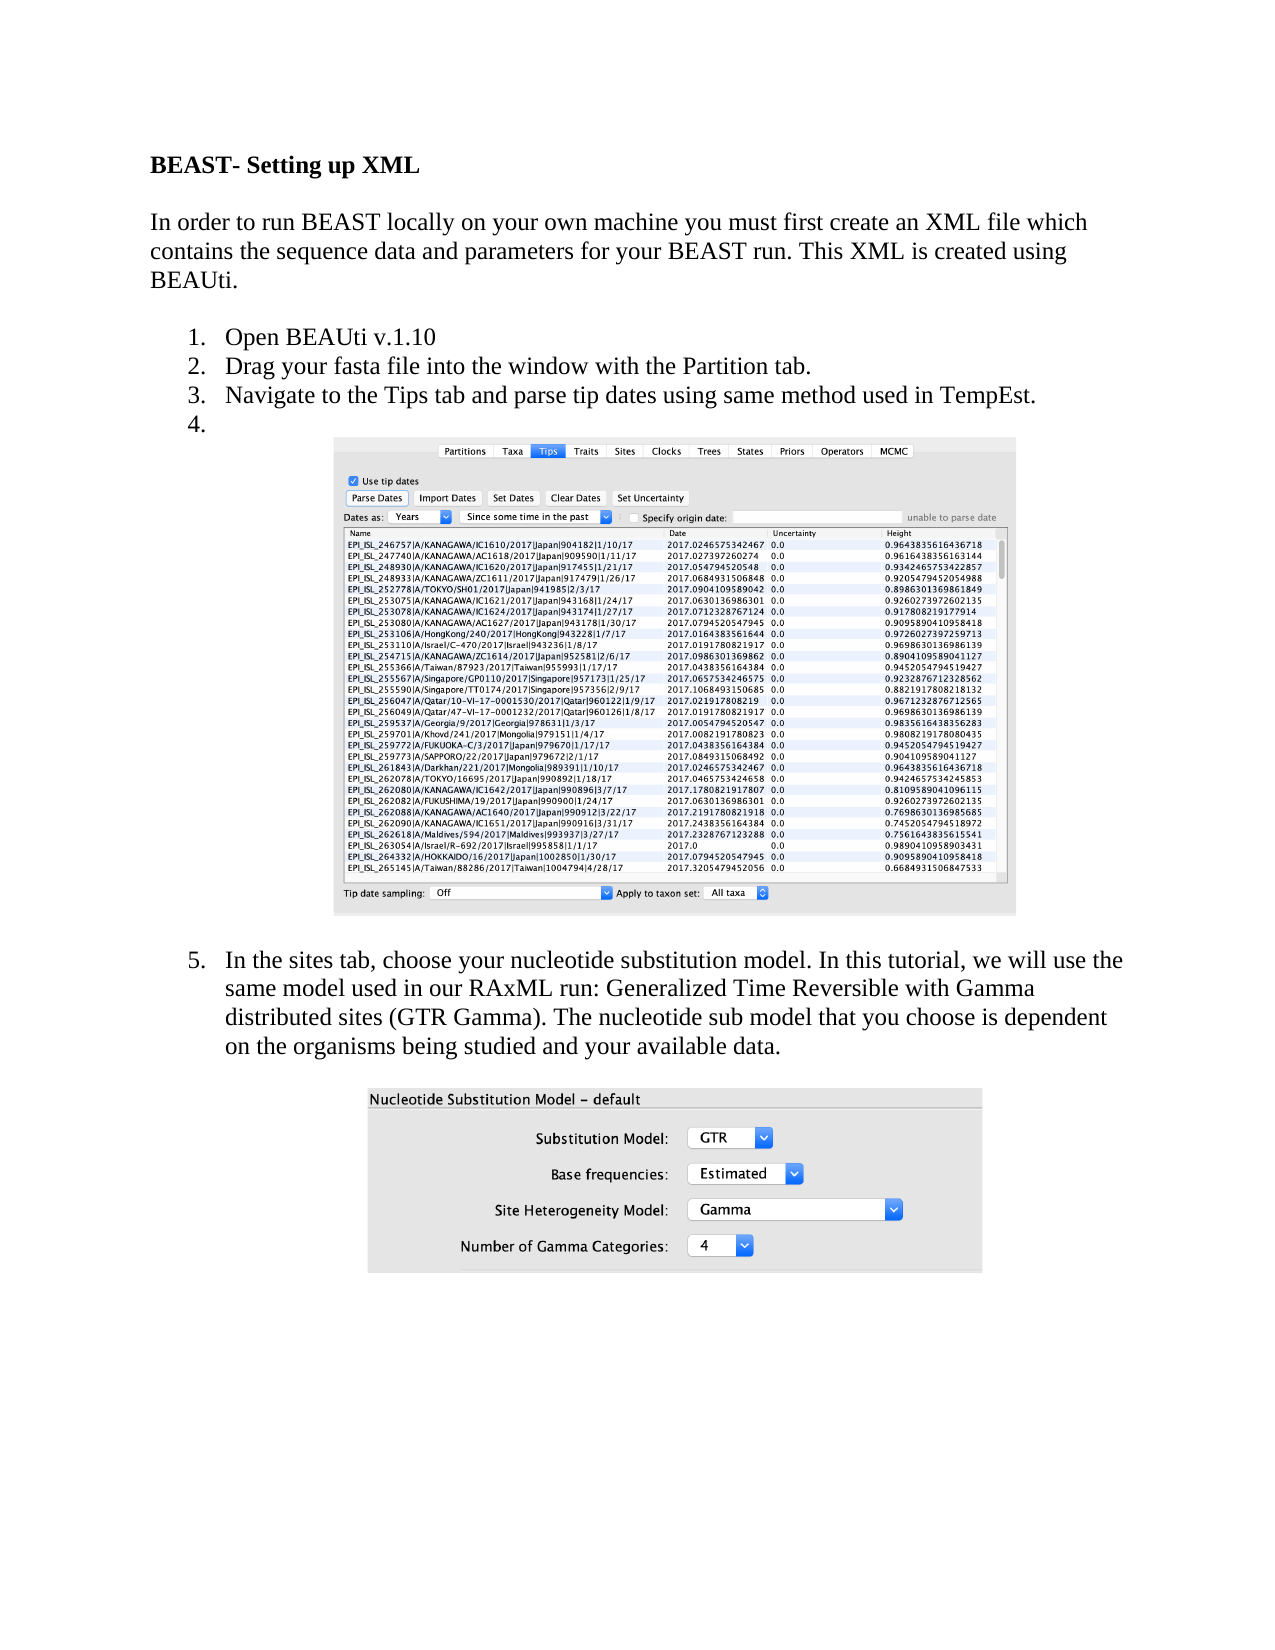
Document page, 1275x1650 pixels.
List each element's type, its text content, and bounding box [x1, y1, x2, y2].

list Navigate to the Tips tab and parse tip dates using same method used in TempEst. [187, 380, 1125, 409]
list Drag your fasta file into the window with the Partition tab. [187, 351, 1125, 380]
list In the sites tab, choose your nucleotide substitution model. In this tutorial, we will use the same model used in our RAxML run: Generalized Time Reversible with Gamma distributed sites (GTR Gamma). The nucleotide sub model that you choose is dependent on the organisms being studied and your available data. [187, 945, 1125, 1060]
text BEAST- Setting up XML [150, 150, 1125, 179]
picture [333, 437, 1017, 916]
picture [367, 1088, 983, 1273]
text In order to run BEAST locally on your own machine you must first create an XML file which contains the sequence data and parameters for your BEAST run. This XML is created using BEAUti. [150, 207, 1125, 294]
list Open BEAUti v.1.10 [187, 322, 1125, 351]
